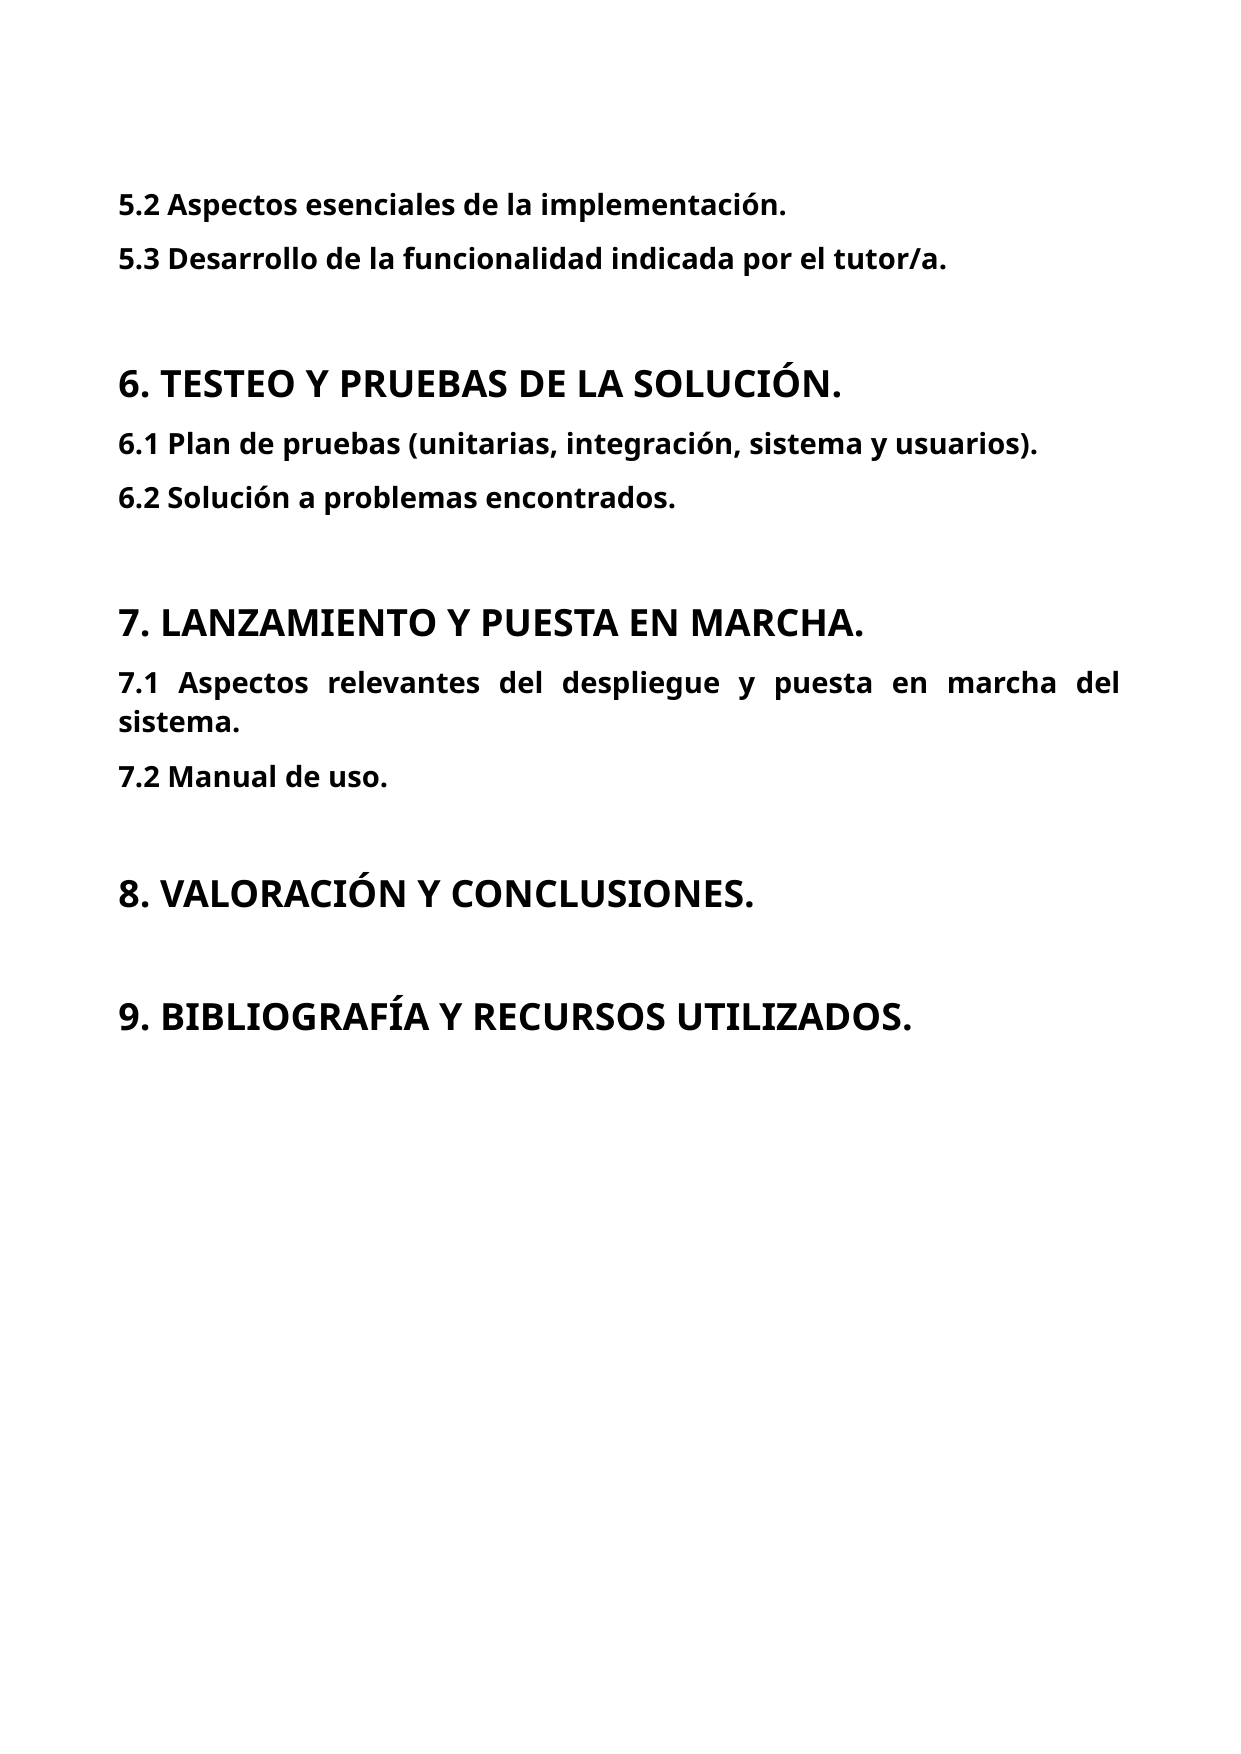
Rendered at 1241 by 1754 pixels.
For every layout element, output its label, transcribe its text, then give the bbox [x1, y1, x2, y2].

subtitle Manual de uso [118, 756, 1122, 796]
subtitle 7. LANZAMIENTO Y PUESTA EN MARCHA [118, 596, 1122, 647]
subtitle 8. VALORACIÓN Y CONCLUSIONES [118, 867, 1122, 918]
subtitle Solución a problemas encontrados [118, 477, 1122, 517]
subtitle Desarrollo de la funcionalidad indicada por el tutor/a [118, 239, 1122, 278]
subtitle 6. TESTEO Y PRUEBAS DE LA SOLUCIÓN [118, 358, 1122, 409]
subtitle Plan de pruebas (unitarias, integración, sistema y usuarios) [118, 423, 1122, 463]
subtitle Aspectos esenciales de la implementación [118, 184, 1122, 224]
subtitle 9. BIBLIOGRAFÍA Y RECURSOS UTILIZADOS [118, 990, 1122, 1041]
subtitle Aspectos relevantes del despliegue y puesta en marcha del sistema [118, 662, 1122, 741]
